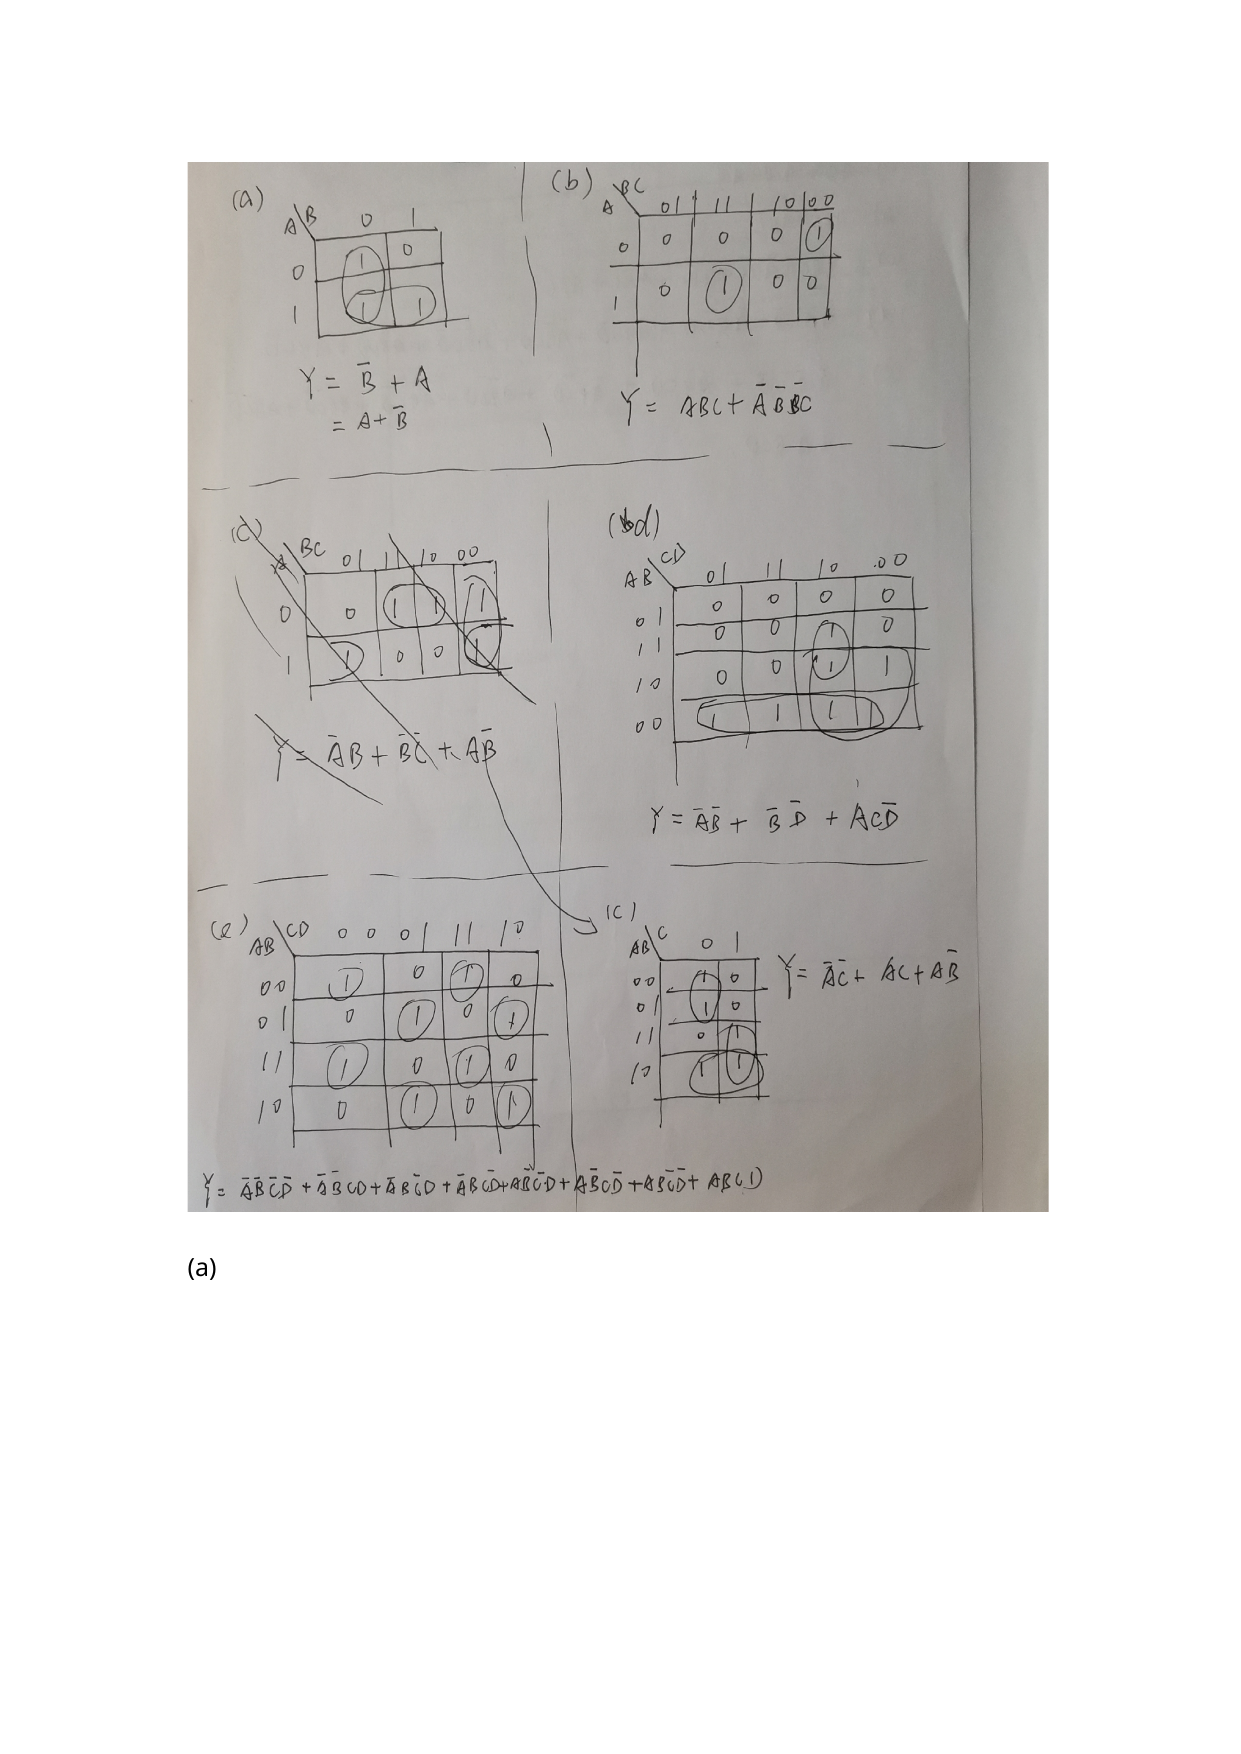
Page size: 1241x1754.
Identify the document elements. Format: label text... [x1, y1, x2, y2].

picture [187, 162, 1049, 1212]
list (a) [187, 1234, 1053, 1299]
